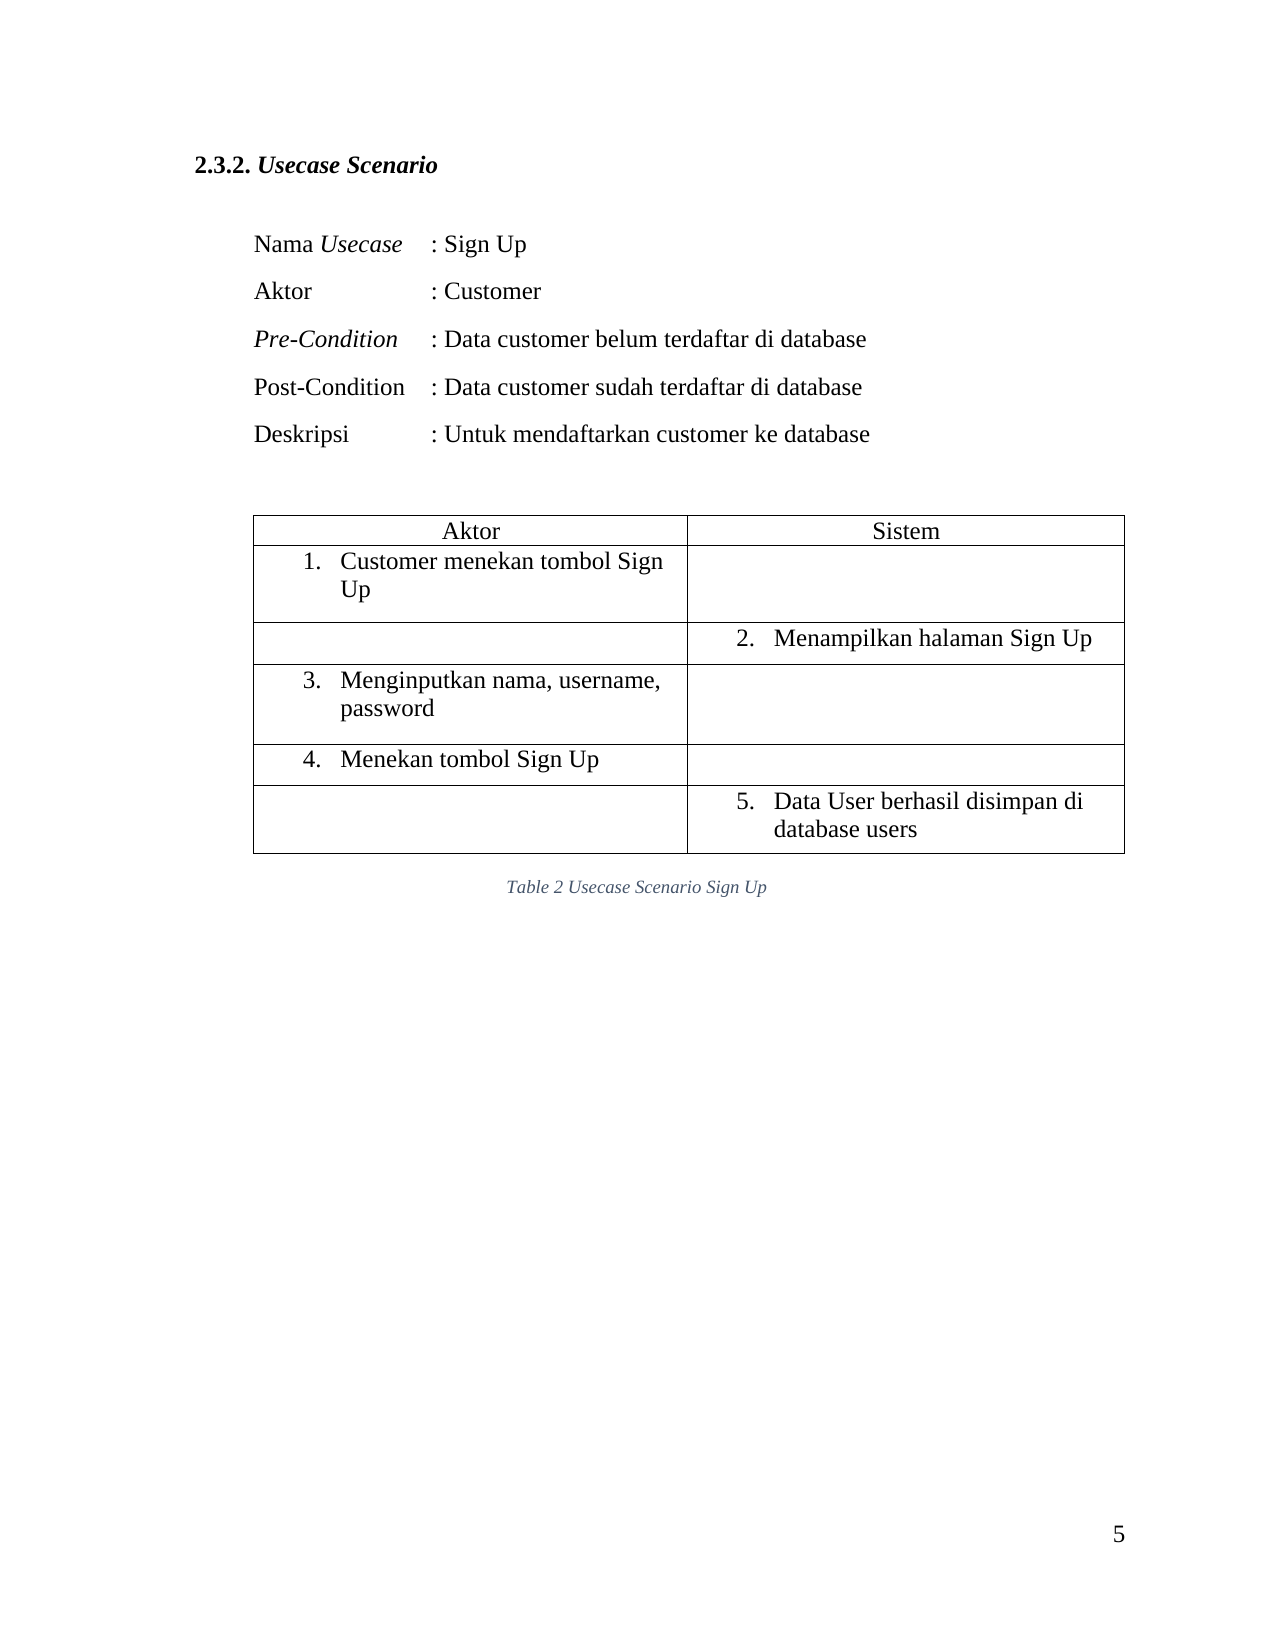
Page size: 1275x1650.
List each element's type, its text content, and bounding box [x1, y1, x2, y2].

table_cell Customer menekan tombol Sign Up [254, 546, 687, 622]
table_cell [254, 623, 687, 664]
subtitle 2.3.2. Usecase Scenario [194, 150, 1125, 179]
table_cell Menampilkan halaman Sign Up [688, 623, 1124, 664]
text Nama Usecase : Sign Up [253, 229, 1125, 257]
table_header Aktor [254, 516, 687, 545]
text Deskripsi : Untuk mendaftarkan customer ke database [253, 419, 1125, 448]
table_cell [688, 745, 1124, 785]
table_cell Menekan tombol Sign Up [254, 745, 687, 785]
text Aktor : Customer [253, 276, 1125, 305]
table_header Sistem [688, 516, 1124, 545]
table_cell Menginputkan nama, username, password [254, 665, 687, 743]
table_cell Data User berhasil disimpan di database users [688, 786, 1124, 853]
text Pre-Condition : Data customer belum terdaftar di database [253, 324, 1125, 353]
table_cell [254, 786, 687, 853]
text Post-Condition : Data customer sudah terdaftar di database [253, 372, 1125, 401]
table_cell [688, 546, 1124, 622]
table_cell [688, 665, 1124, 743]
